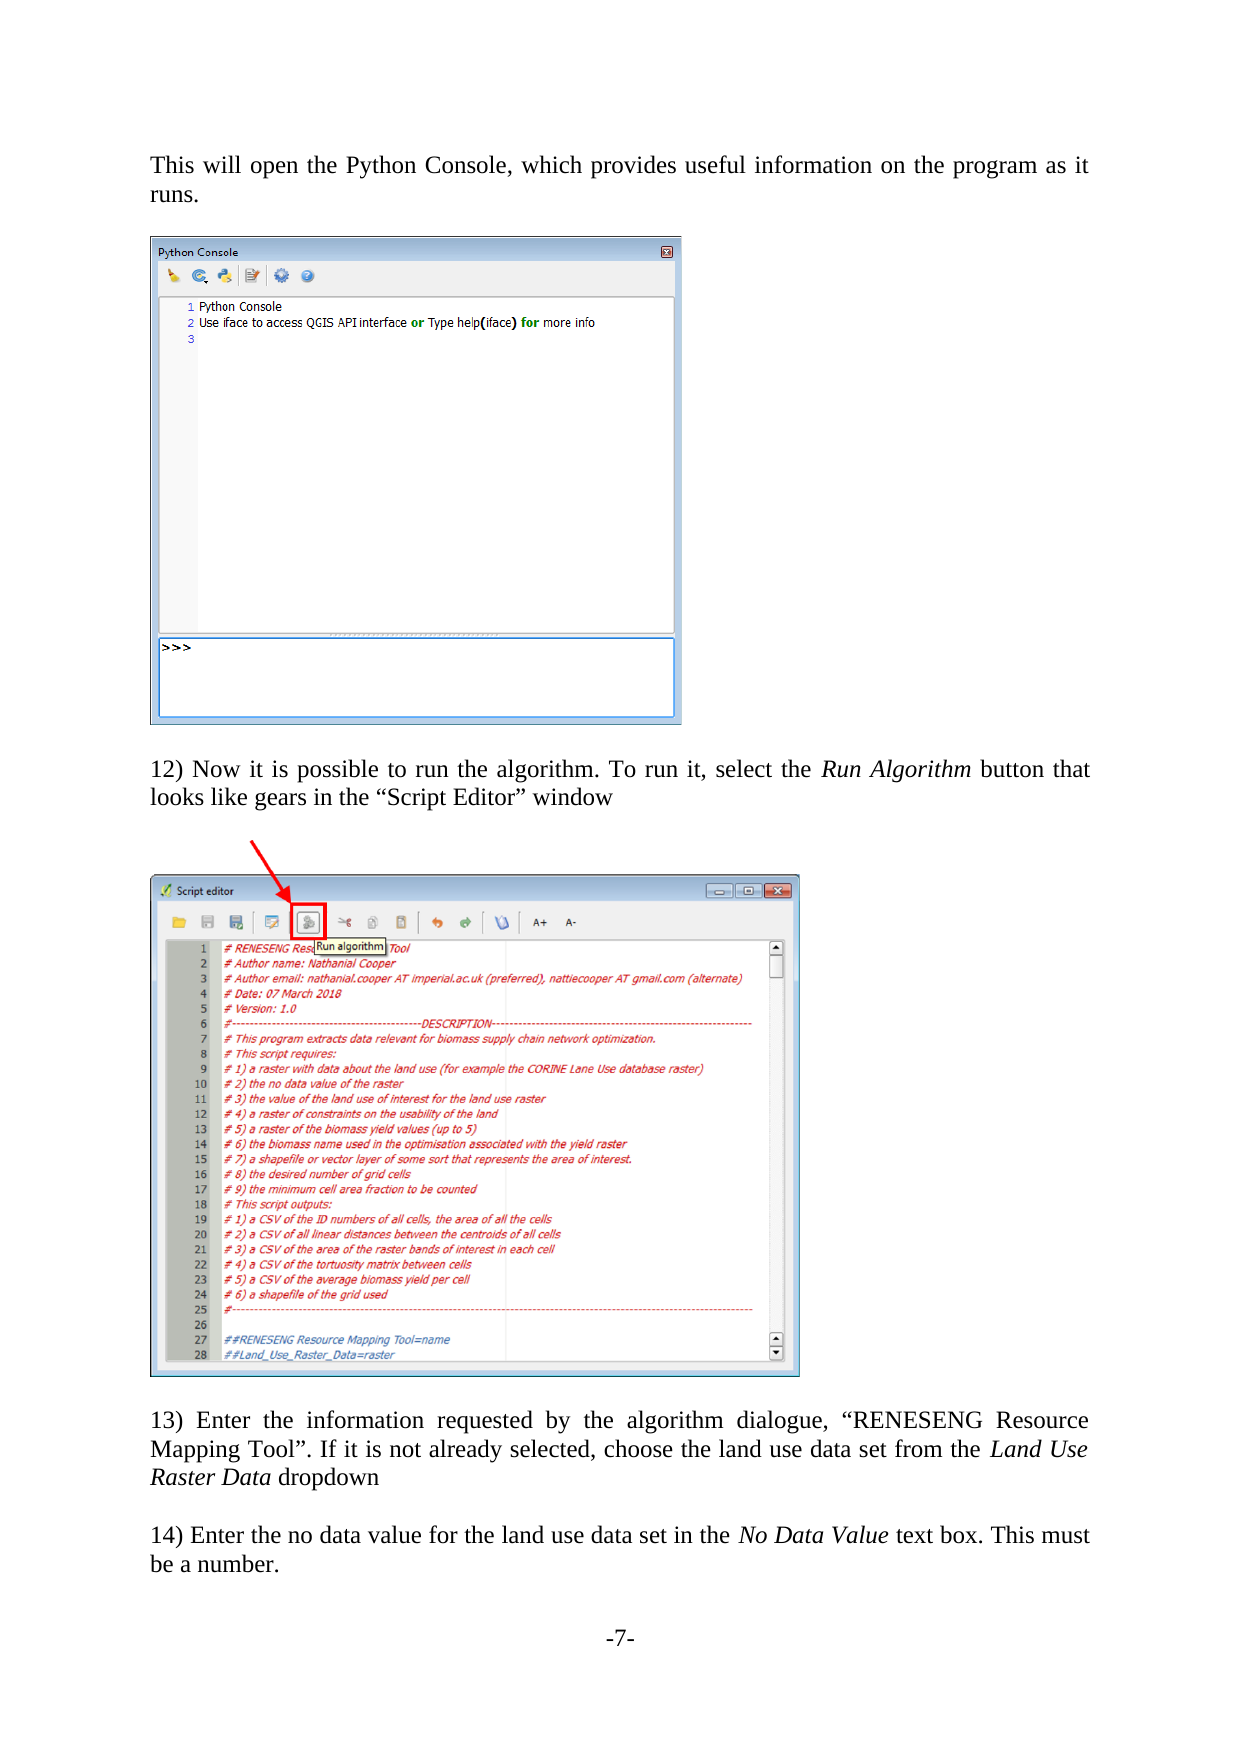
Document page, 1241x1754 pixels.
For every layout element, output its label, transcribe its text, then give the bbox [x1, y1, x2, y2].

picture [150, 236, 682, 725]
picture [150, 840, 800, 1377]
text 13) Enter the information requested by the algorithm dialogue, “RENESENG Resource Mapping Tool”. If it is not already selected, choose the land use data set from the Land Use Raster Data dropdown [150, 1405, 1090, 1491]
text 12) Now it is possible to run the algorithm. To run it, select the Run Algorithm button that looks like gears in the “Script Editor” window [150, 754, 1090, 811]
text This will open the Python Console, which provides useful information on the program as it runs. [150, 150, 1090, 207]
text 14) Enter the no data value for the land use data set in the No Data Value text box. This must be a number. [150, 1520, 1090, 1577]
